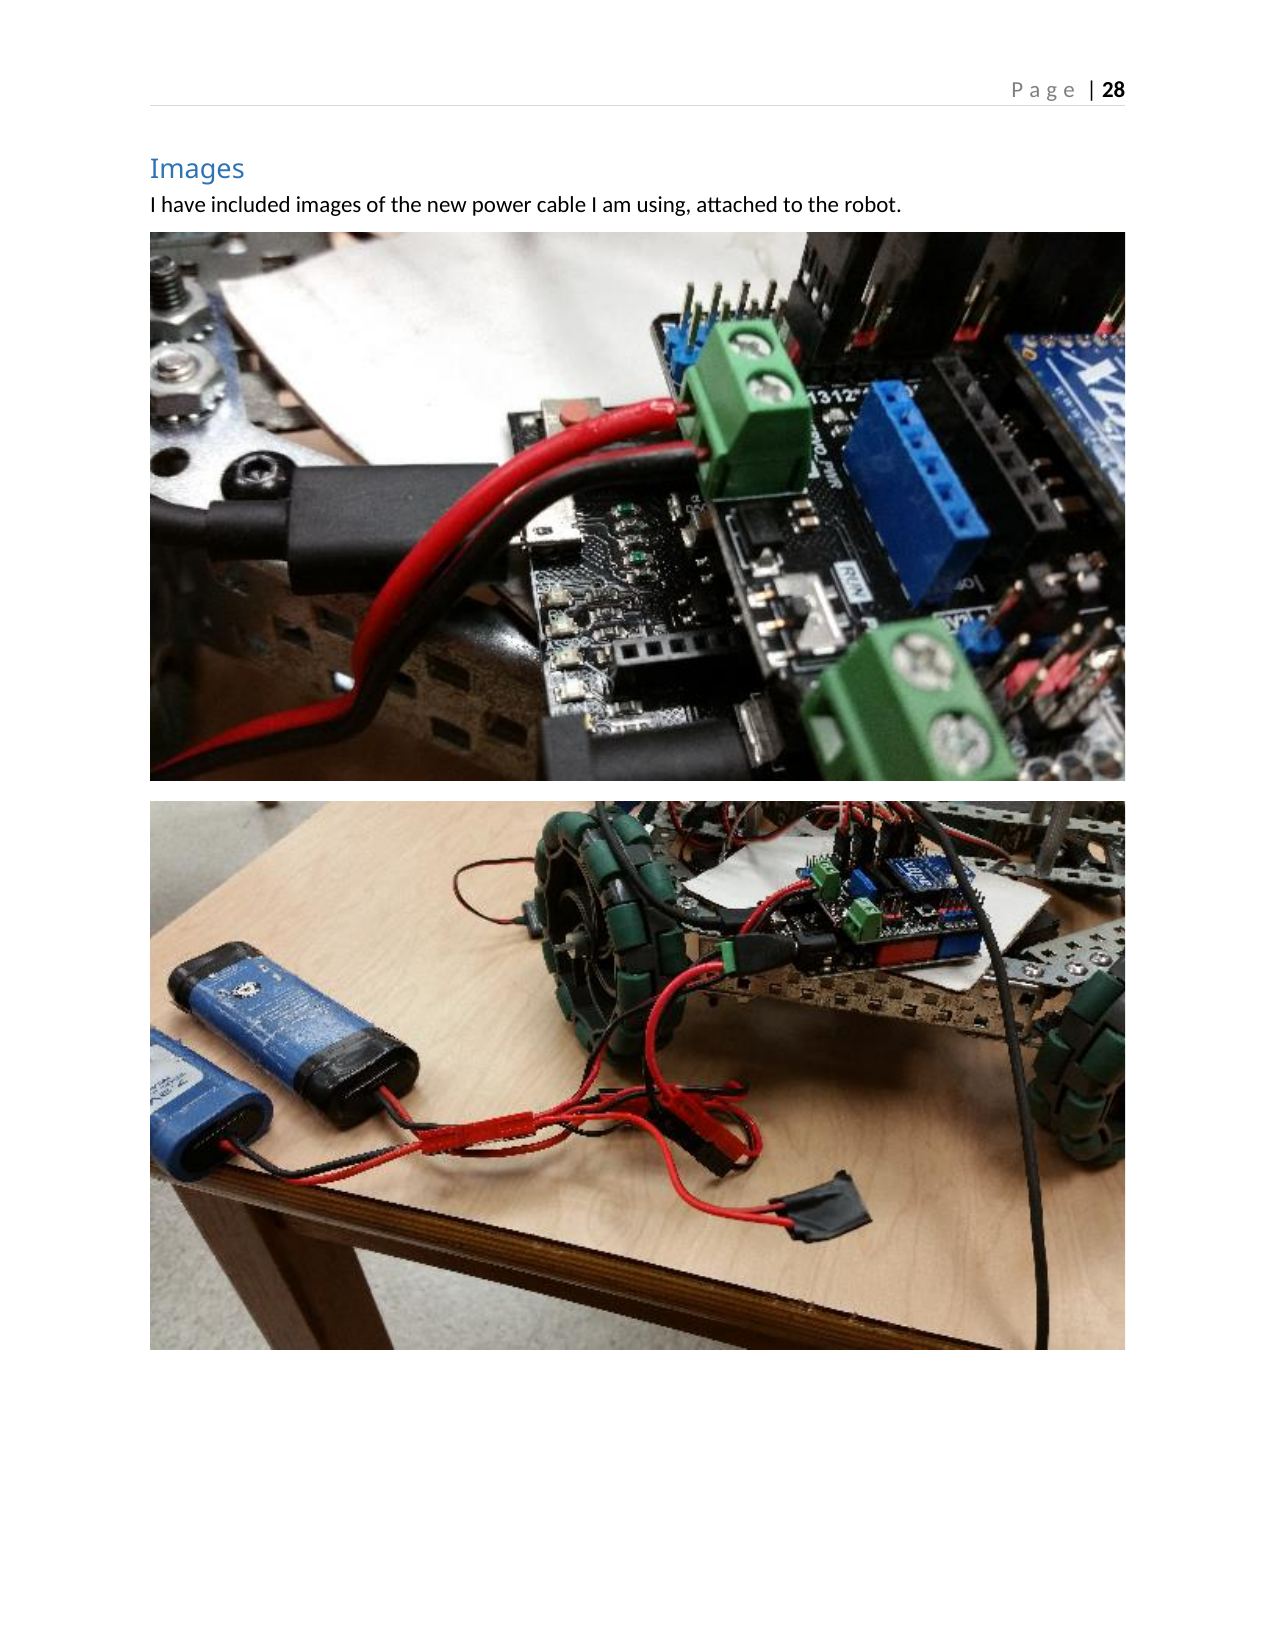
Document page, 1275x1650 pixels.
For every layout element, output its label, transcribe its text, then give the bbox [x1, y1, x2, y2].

picture [150, 232, 1125, 781]
picture [150, 801, 1125, 1350]
subtitle Images [150, 150, 1125, 187]
text I have included images of the new power cable I am using, attached to the robot. [150, 190, 1125, 218]
